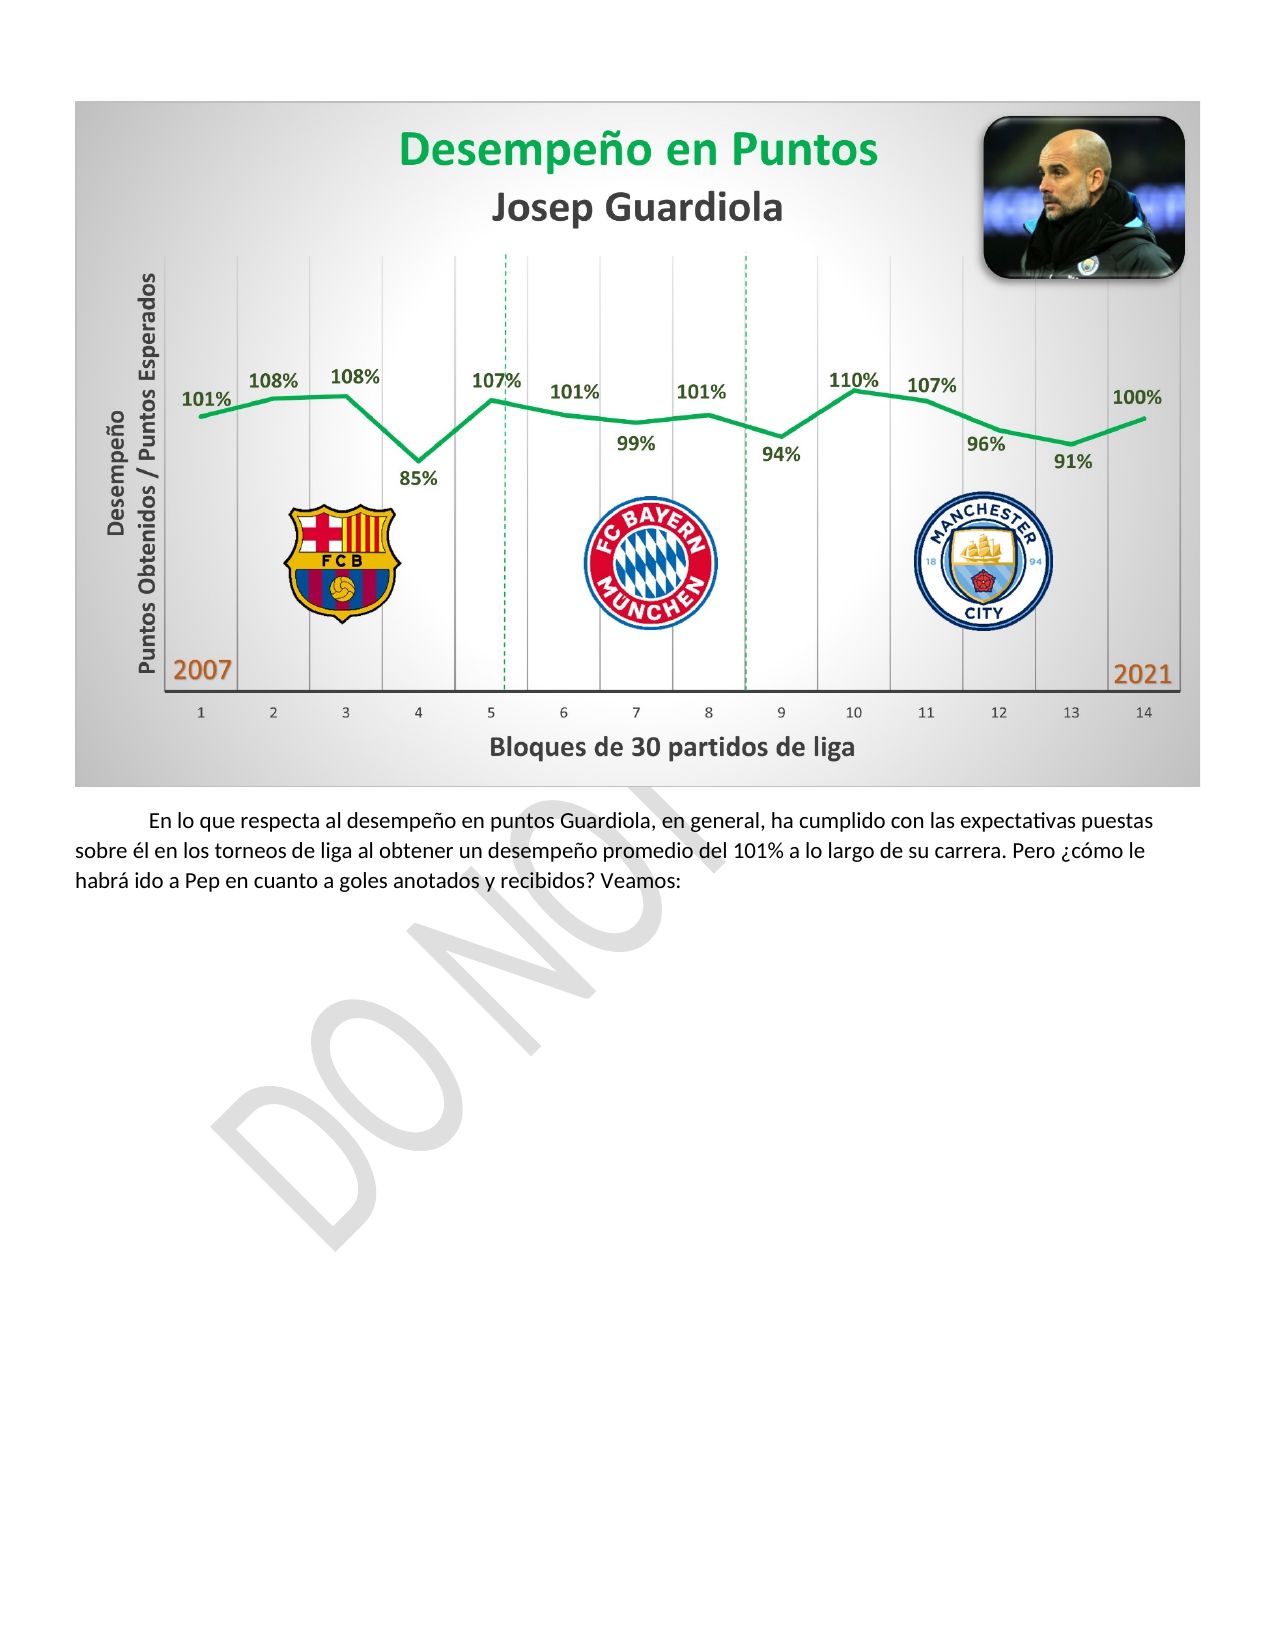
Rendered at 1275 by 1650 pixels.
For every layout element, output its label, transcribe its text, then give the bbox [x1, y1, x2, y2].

text En lo que respecta al desempeño en puntos Guardiola, en general, ha cumplido con las expectativas puestas sobre él en los torneos de liga al obtener un desempeño promedio del 101% a lo largo de su carrera. Pero ¿cómo le habrá ido a Pep en cuanto a goles anotados y recibidos? Veamos: [75, 806, 1200, 894]
picture [75, 101, 1200, 787]
